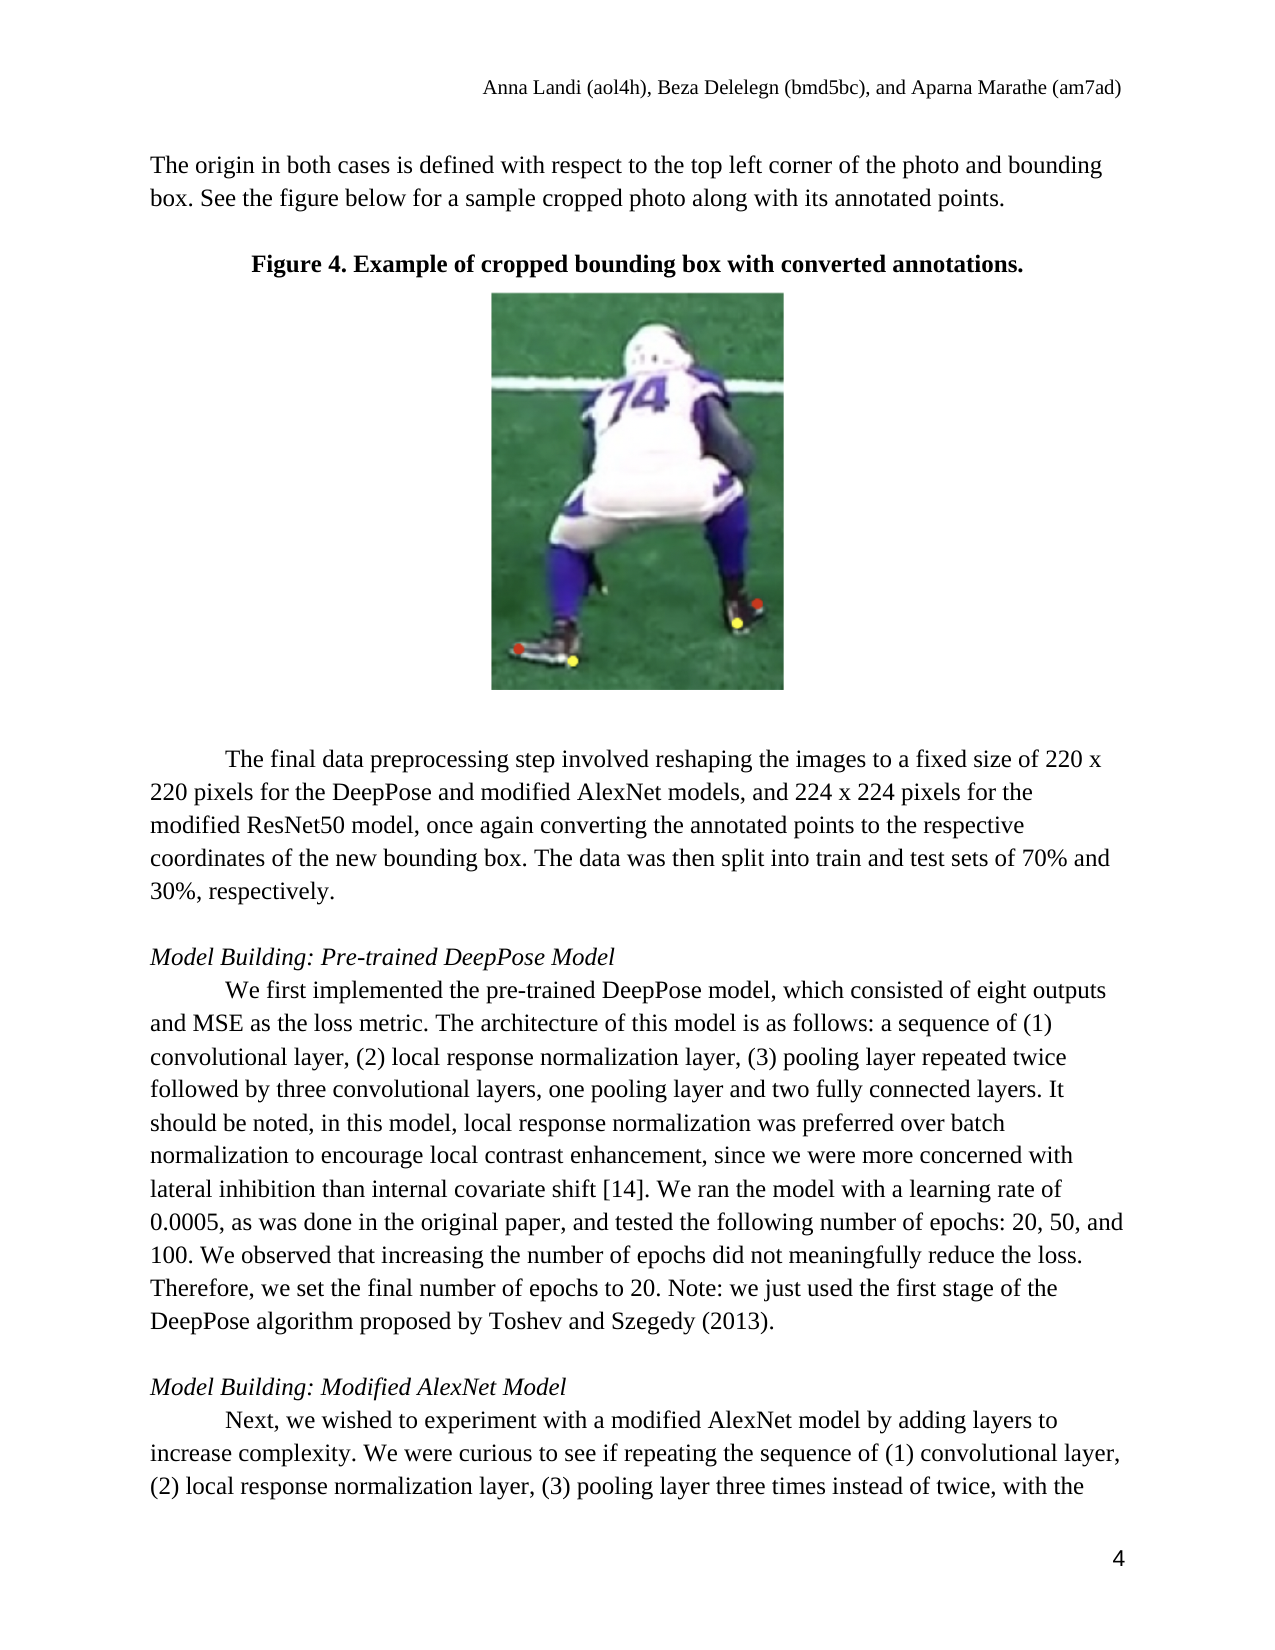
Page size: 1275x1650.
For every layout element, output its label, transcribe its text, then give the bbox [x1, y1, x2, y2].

picture [490, 292, 784, 690]
text The final data preprocessing step involved reshaping the images to a fixed size of 220 x 220 pixels for the DeepPose and modified AlexNet models, and 224 x 224 pixels for the modified ResNet50 model, once again converting the annotated points to the respective coordinates of the new bounding box. The data was then split into train and test sets of 70% and 30%, respectively. [150, 744, 1125, 905]
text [150, 150, 1125, 212]
text Model Building: Modified AlexNet Model [150, 1372, 1125, 1401]
text Model Building: Pre-trained DeepPose Model [150, 942, 1125, 971]
text We first implemented the pre-trained DeepPose model, which consisted of eight outputs and MSE as the loss metric. The architecture of this model is as follows: a sequence of (1) convolutional layer, (2) local response normalization layer, (3) pooling layer repeated twice followed by three convolutional layers, one pooling layer and two fully connected layers. It should be noted, in this model, local response normalization was preferred over batch normalization to encourage local contrast enhancement, since we were more concerned with lateral inhibition than internal covariate shift [14]. We ran the model with a learning rate of 0.0005, as was done in the original paper, and tested the following number of epochs: 20, 50, and 100. We observed that increasing the number of epochs did not meaningfully reduce the loss. Therefore, we set the final number of epochs to 20. Note: we just used the first stage of the DeepPose algorithm proposed by Toshev and Szegedy (2013). [150, 976, 1125, 1334]
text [150, 1405, 1125, 1499]
text Figure 4. Example of cropped bounding box with converted annotations. [150, 249, 1125, 278]
